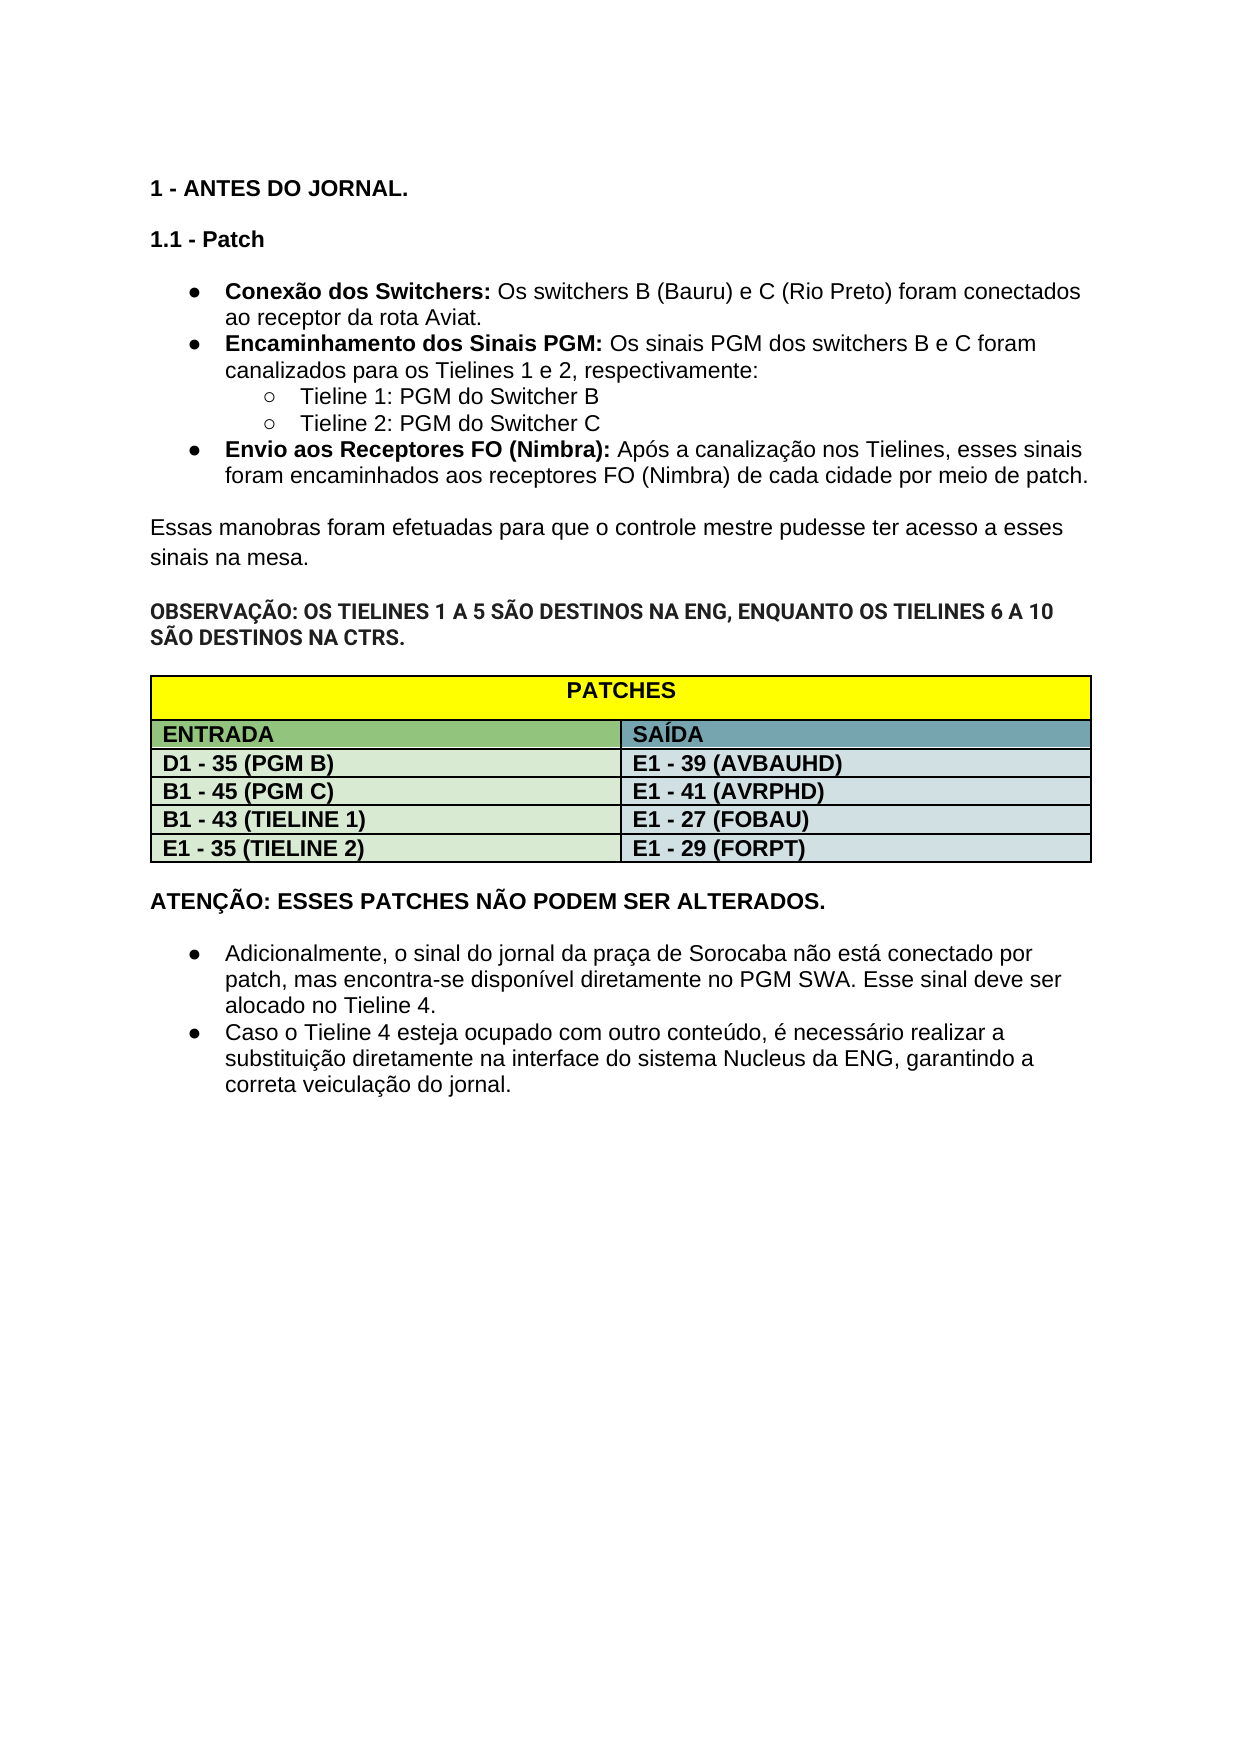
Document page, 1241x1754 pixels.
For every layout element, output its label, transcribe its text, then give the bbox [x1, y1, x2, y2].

table_cell E1 - 27 (FOBAU) [622, 806, 1090, 833]
text OBSERVAÇÃO: OS TIELINES 1 A 5 SÃO DESTINOS NA ENG, ENQUANTO OS TIELINES 6 A 10 SÃO DESTINOS NA CTRS. [150, 599, 1090, 650]
list Encaminhamento dos Sinais PGM: Os sinais PGM dos switchers B e C foram canalizados para os Tielines 1 e 2, respectivamente: [187, 330, 1090, 383]
table_cell B1 - 43 (TIELINE 1) [152, 806, 620, 833]
table_cell E1 - 41 (AVRPHD) [622, 778, 1090, 804]
list Envio aos Receptores FO (Nimbra): Após a canalização nos Tielines, esses sinais foram encaminhados aos receptores FO (Nimbra) de cada cidade por meio de patch. [187, 436, 1090, 488]
table_cell B1 - 45 (PGM C) [152, 778, 620, 804]
table_cell E1 - 35 (TIELINE 2) [152, 835, 620, 861]
table_cell D1 - 35 (PGM B) [152, 750, 620, 776]
table_cell SAÍDA [622, 721, 1090, 747]
table_header PATCHES [152, 677, 1090, 719]
table_cell E1 - 39 (AVBAUHD) [622, 750, 1090, 776]
table_cell E1 - 29 (FORPT) [622, 835, 1090, 861]
list Adicionalmente, o sinal do jornal da praça de Sorocaba não está conectado por patch, mas encontra-se disponível diretamente no PGM SWA. Esse sinal deve ser alocado no Tieline 4. [187, 939, 1090, 1019]
text Essas manobras foram efetuadas para que o controle mestre pudesse ter acesso a esses sinais na mesa. [150, 513, 1090, 570]
list Tieline 2: PGM do Switcher C [262, 409, 1090, 436]
list Caso o Tieline 4 esteja ocupado com outro conteúdo, é necessário realizar a substituição diretamente na interface do sistema Nucleus da ENG, garantindo a correta veiculação do jornal. [187, 1019, 1090, 1098]
text 1 - ANTES DO JORNAL. [150, 175, 1090, 201]
list Tieline 1: PGM do Switcher B [262, 383, 1090, 409]
text 1.1 - Patch [150, 226, 1090, 253]
text ATENÇÃO: ESSES PATCHES NÃO PODEM SER ALTERADOS. [150, 888, 1090, 914]
table_cell ENTRADA [152, 721, 620, 747]
list Conexão dos Switchers: Os switchers B (Bauru) e C (Rio Preto) foram conectados ao receptor da rota Aviat. [187, 278, 1090, 330]
